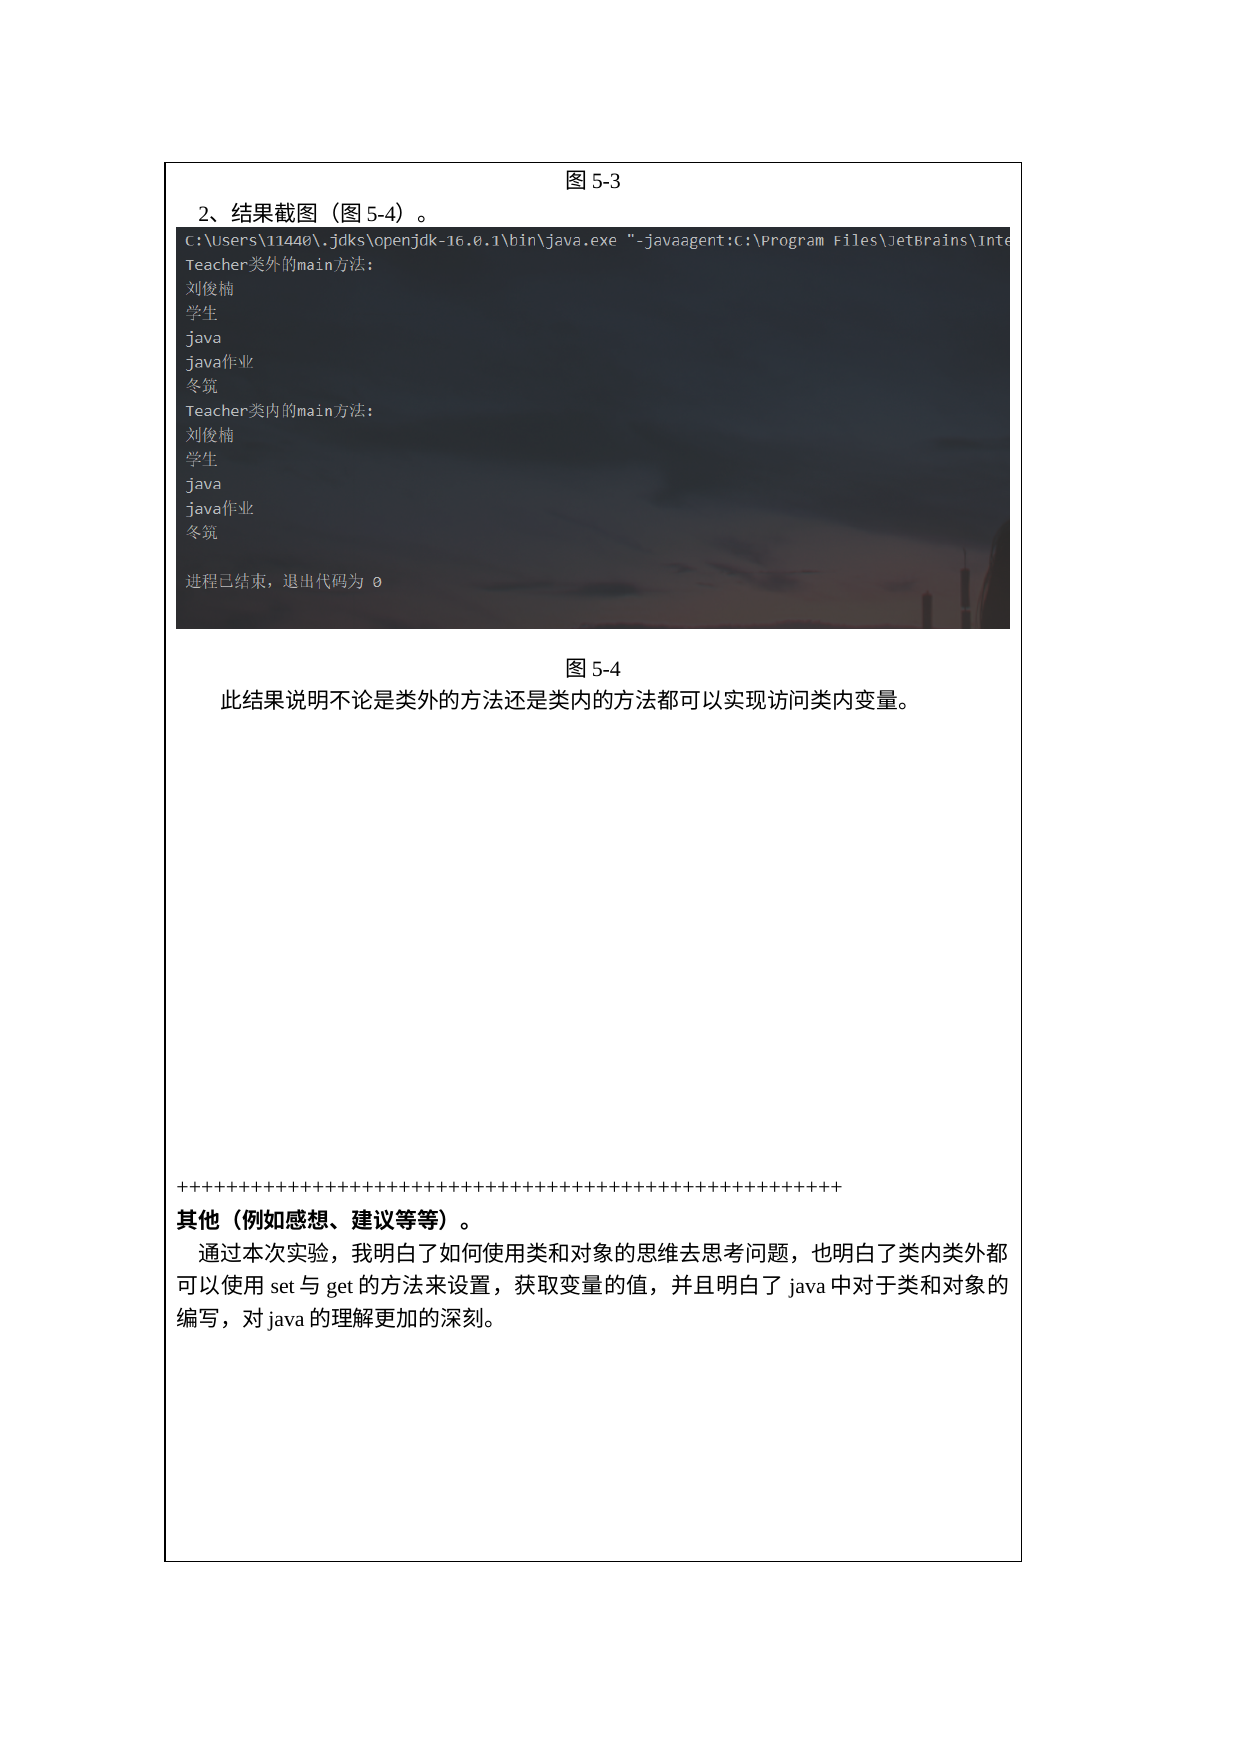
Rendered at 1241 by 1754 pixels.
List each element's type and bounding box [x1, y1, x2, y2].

table_header [166, 163, 1021, 1561]
picture [176, 227, 1010, 629]
